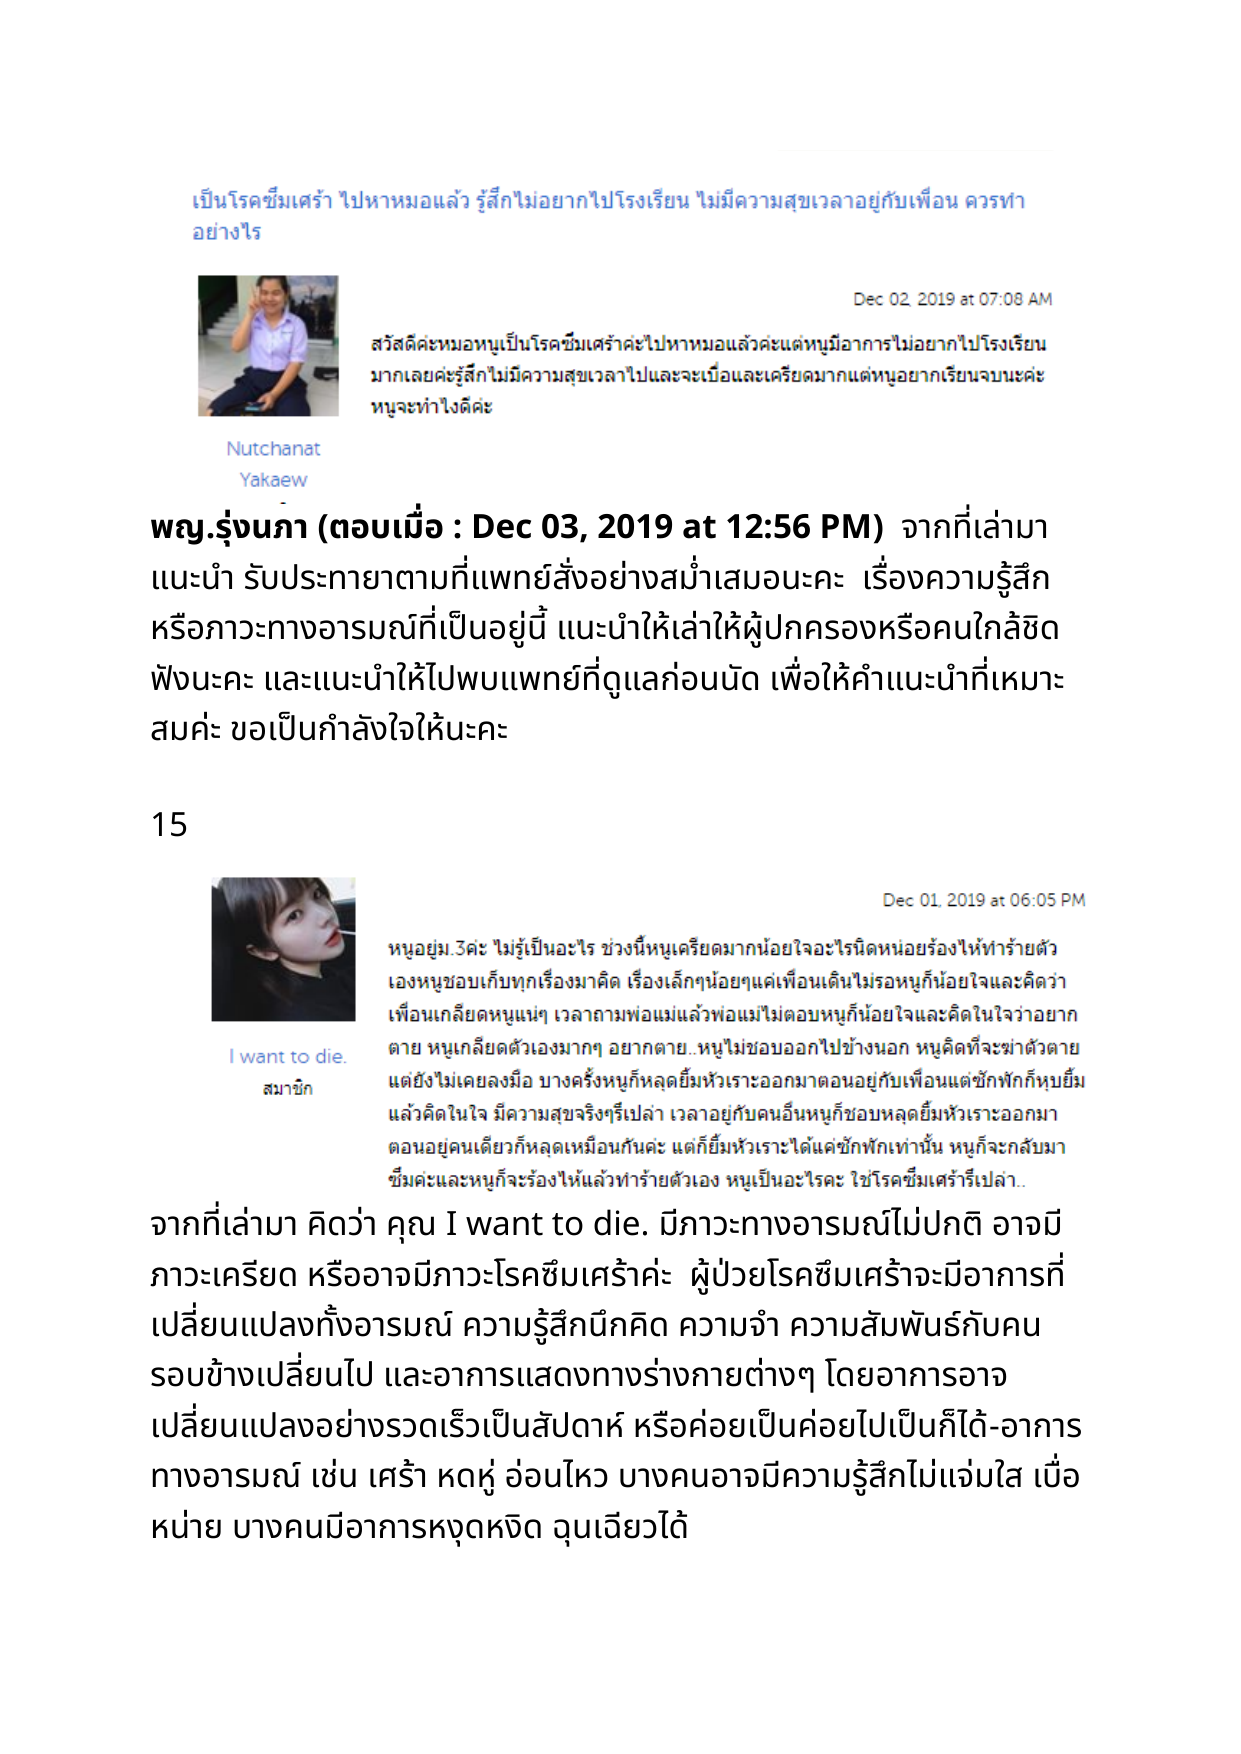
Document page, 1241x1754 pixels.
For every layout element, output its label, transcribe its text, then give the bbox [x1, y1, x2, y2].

picture [150, 150, 1069, 504]
text 15 [150, 801, 1090, 846]
text พญ.รุ่งนภา (ตอบเมื่อ : Dec 03, 2019 at 12:56 PM) จากที่เล่ามา แนะนำ รับประทายาตามที่แพทย์สั่งอย่างสม่ำเสมอนะคะ เรื่องความรู้สึกหรือภาวะทางอารมณ์ที่เป็นอยู่นี้ แนะนำให้เล่าให้ผู้ปกครองหรือคนใกล้ชิดฟังนะคะ และแนะนำให้ไปพบแพทย์ที่ดูแลก่อนนัด เพื่อให้คำแนะนำที่เหมาะสมค่ะ ขอเป็นกำลังใจให้นะคะ [150, 503, 1090, 755]
text จากที่เล่ามา คิดว่า คุณ I want to die. มีภาวะทางอารมณ์ไม่ปกติ อาจมีภาวะเครียด หรืออาจมีภาวะโรคซึมเศร้าค่ะ ผู้ป่วยโรคซึมเศร้าจะมีอาการที่เปลี่ยนแปลงทั้งอารมณ์ ความรู้สึกนึกคิด ความจำ ความสัมพันธ์กับคนรอบข้างเปลี่ยนไป และอาการแสดงทางร่างกายต่างๆ โดยอาการอาจเปลี่ยนแปลงอย่างรวดเร็วเป็นสัปดาห์ หรือค่อยเป็นค่อยไปเป็นก็ได้-อาการทางอารมณ์ เช่น เศร้า หดหู่ อ่อนไหว บางคนอาจมีความรู้สึกไม่แจ่มใส เบื่อหน่าย บางคนมีอาการหงุดหงิด ฉุนเฉียวได้ [150, 1200, 1090, 1553]
picture [150, 846, 1091, 1200]
